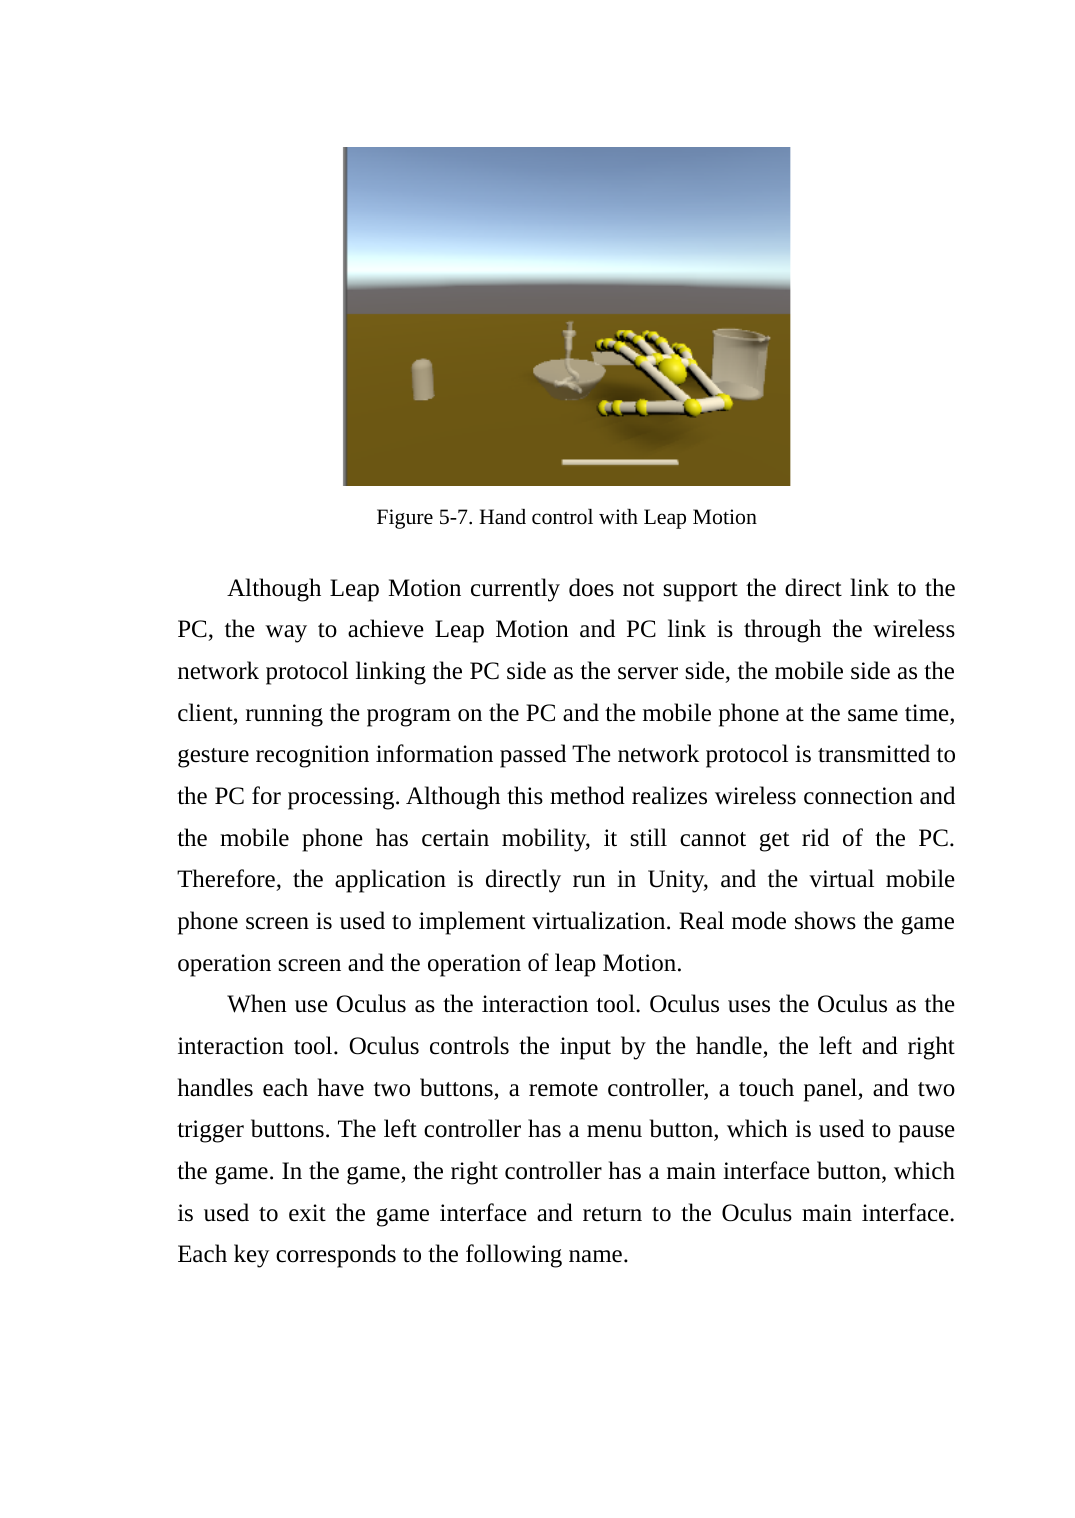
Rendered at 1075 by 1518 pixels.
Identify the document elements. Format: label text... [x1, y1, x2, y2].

text Figure 5-7. Hand control with Leap Motion [177, 504, 956, 529]
text When use Oculus as the interaction tool. Oculus uses the Oculus as the interaction tool. Oculus controls the input by the handle, the left and right handles each have two buttons, a remote controller, a touch panel, and two trigger buttons. The left controller has a menu button, which is used to pause the game. In the game, the right controller has a main interface button, which is used to exit the game interface and return to the Oculus main interface. Each key corresponds to the following name. [177, 979, 956, 1271]
text Although Leap Motion currently does not support the direct link to the PC, the way to achieve Leap Motion and PC link is through the wireless network protocol linking the PC side as the server side, the mobile side as the client, running the program on the PC and the mobile phone at the same time, gesture recognition information passed The network protocol is transmitted to the PC for processing. Although this method realizes wireless connection and the mobile phone has certain mobility, it still cannot get rid of the PC. Therefore, the application is directly run in Unity, and the virtual mobile phone screen is used to implement virtualization. Real mode shows the game operation screen and the operation of leap Motion. [177, 563, 956, 979]
picture [342, 147, 791, 486]
